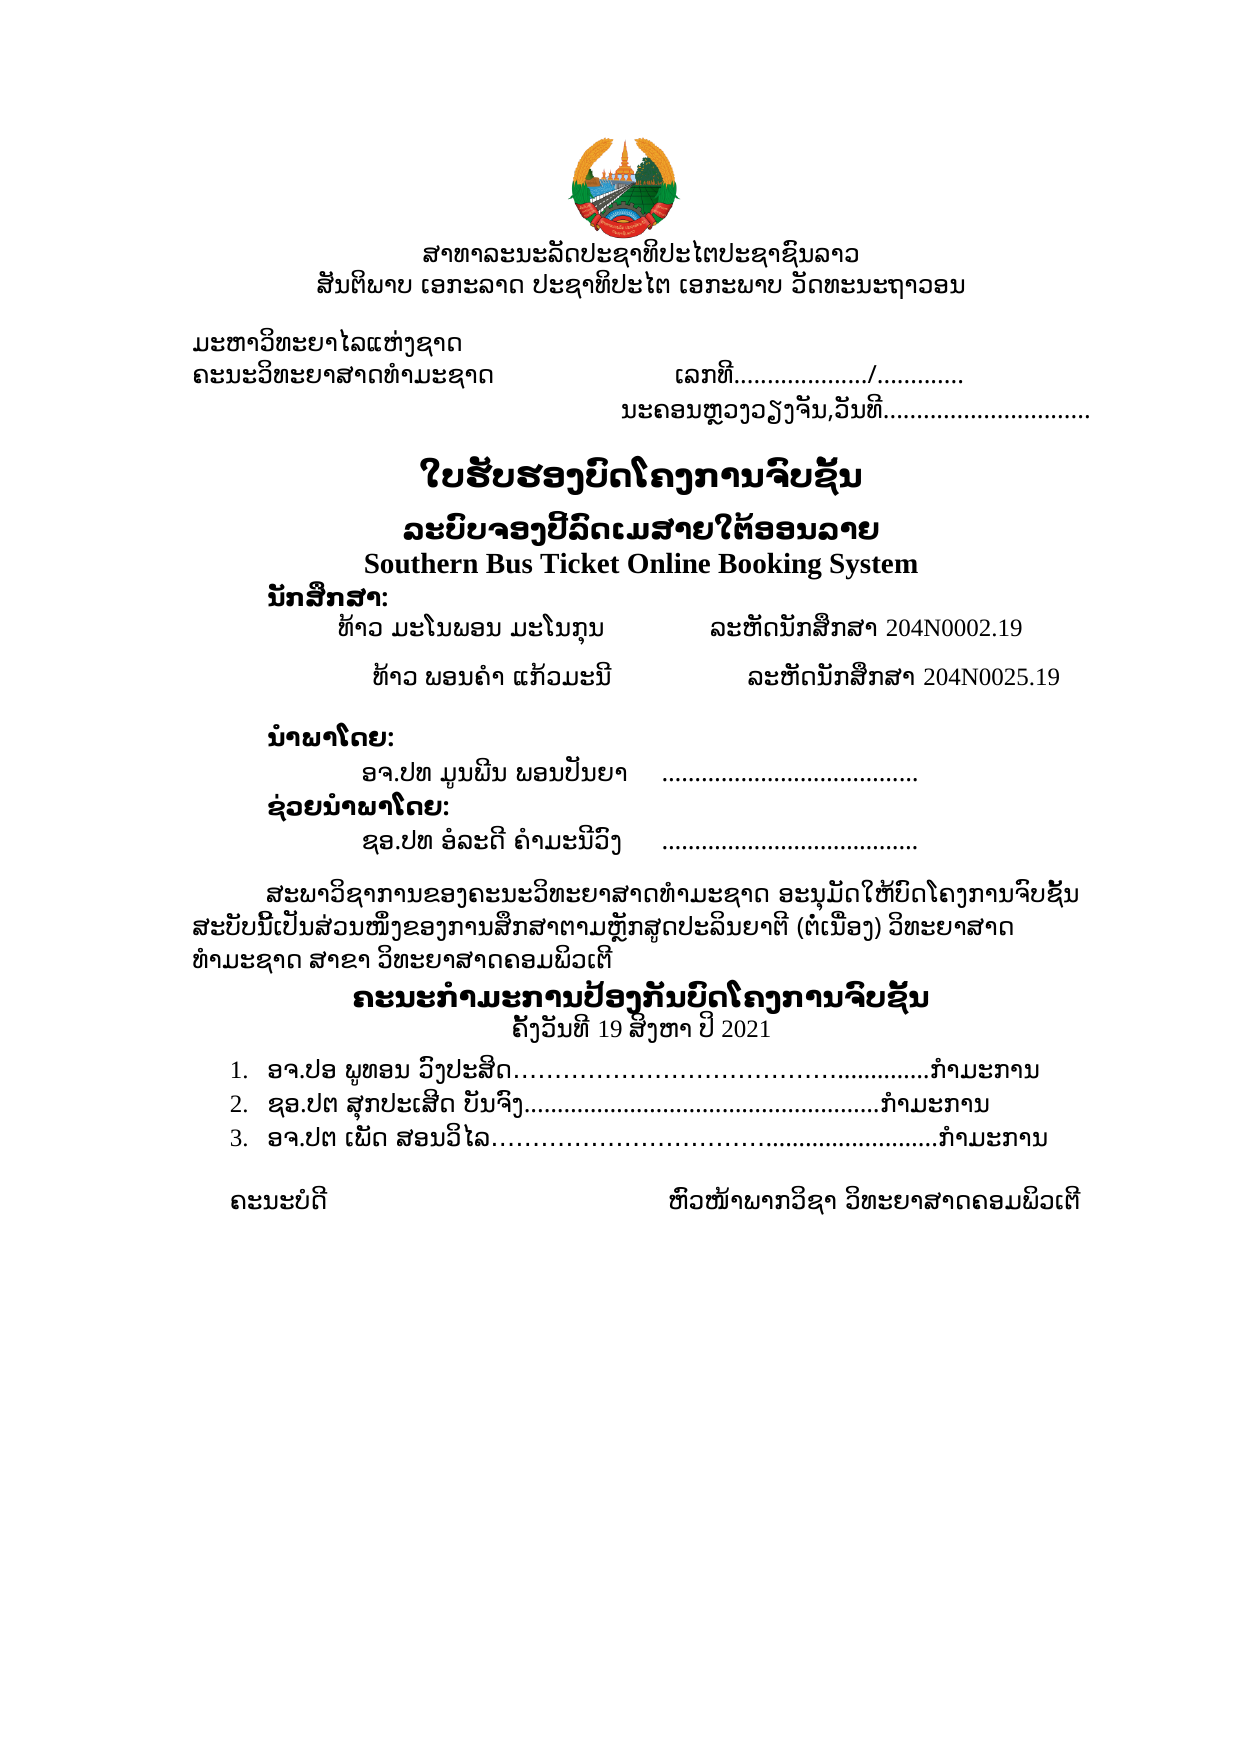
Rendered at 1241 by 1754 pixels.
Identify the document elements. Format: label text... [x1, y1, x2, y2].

text ນະຄອນຫຼວງວຽງຈັນ,ວັນທີ............................... [192, 391, 1090, 425]
text ນັກສຶກສາ: [192, 579, 1090, 613]
text Southern Bus Ticket Online Booking System [192, 546, 1090, 579]
text ນຳພາໂດຍ: [192, 720, 1090, 754]
text ລະບົບຈອງປີ້ລົດເມສາຍໃຕ້ອອນລາຍ [192, 512, 1090, 546]
text ຄະນະບໍດີ ຫົວໜ້າພາກວິຊາ ວິທະຍາສາດຄອມພິວເຕີ [229, 1186, 1090, 1215]
text ຄະນະກຳມະການປ້ອງກັນບົດໂຄງການຈົບຊັ້ນ [192, 980, 1090, 1014]
text ທ້າວ ພອນຄຳ ແກ້ວມະນີ ລະຫັດນັກສຶກສາ 204N0025.19 [342, 662, 1090, 691]
text ທ້າວ ມະໂນພອນ ມະໂນກຸນ ລະຫັດນັກສຶກສາ 204N0002.19 [192, 613, 1090, 643]
text ສະພາວິຊາການຂອງຄະນະວິທະຍາສາດທຳມະຊາດ ອະນຸມັດໃຫ້ບົດໂຄງການຈົບຊັ້ນສະບັບນີ້ເປັນສ່ວນໜຶ່ງຂອງການສຶກສາຕາມຫຼັກສູດປະລິນຍາຕີ (ຕໍ່ເນື່ອງ) ວິທະຍາສາດທຳມະຊາດ ສາຂາ ວິທະຍາສາດຄອມພິວເຕີ [192, 879, 1090, 980]
text ສາທາລະນະລັດປະຊາທິປະໄຕປະຊາຊົນລາວ [192, 239, 1090, 268]
text ອຈ.ປທ ມູນພີນ ພອນປັນຍາ ………………………………… [192, 754, 1090, 788]
text ຄະນະວິທະຍາສາດທຳມະຊາດ ເລກທີ..................../............. [192, 357, 1090, 391]
text ໃບຮັບຮອງບົດໂຄງການຈົບຊັ້ນ [192, 456, 1090, 495]
text ຄັ້ງວັນທີ 19 ສິງຫາ ປິ 2021 [192, 1014, 1090, 1043]
list ຊອ.ປຕ ສຸກປະເສີດ ບັນຈົງ...……………………………………………ກໍາມະການ [229, 1086, 1090, 1120]
list ອຈ.ປຕ ເພັດ ສອນວິໄລ………………………………………........…...ກຳມະການ [229, 1120, 1090, 1158]
text ຊອ.ປທ ອໍລະດີ ຄຳມະນີວົງ ………………………………… [192, 822, 1090, 856]
text ມະຫາວິທະຍາໄລແຫ່ງຊາດ [192, 328, 1090, 357]
picture [566, 137, 681, 239]
list ອຈ.ປອ ພູທອນ ວົງປະສິດ…………………………………..…………ກຳມະການ [229, 1052, 1090, 1086]
text ສັນຕິພາບ ເອກະລາດ ປະຊາທິປະໄຕ ເອກະພາບ ວັດທະນະຖາວອນ [192, 270, 1090, 299]
text ຊ່ວຍນຳພາໂດຍ: [192, 788, 1090, 822]
